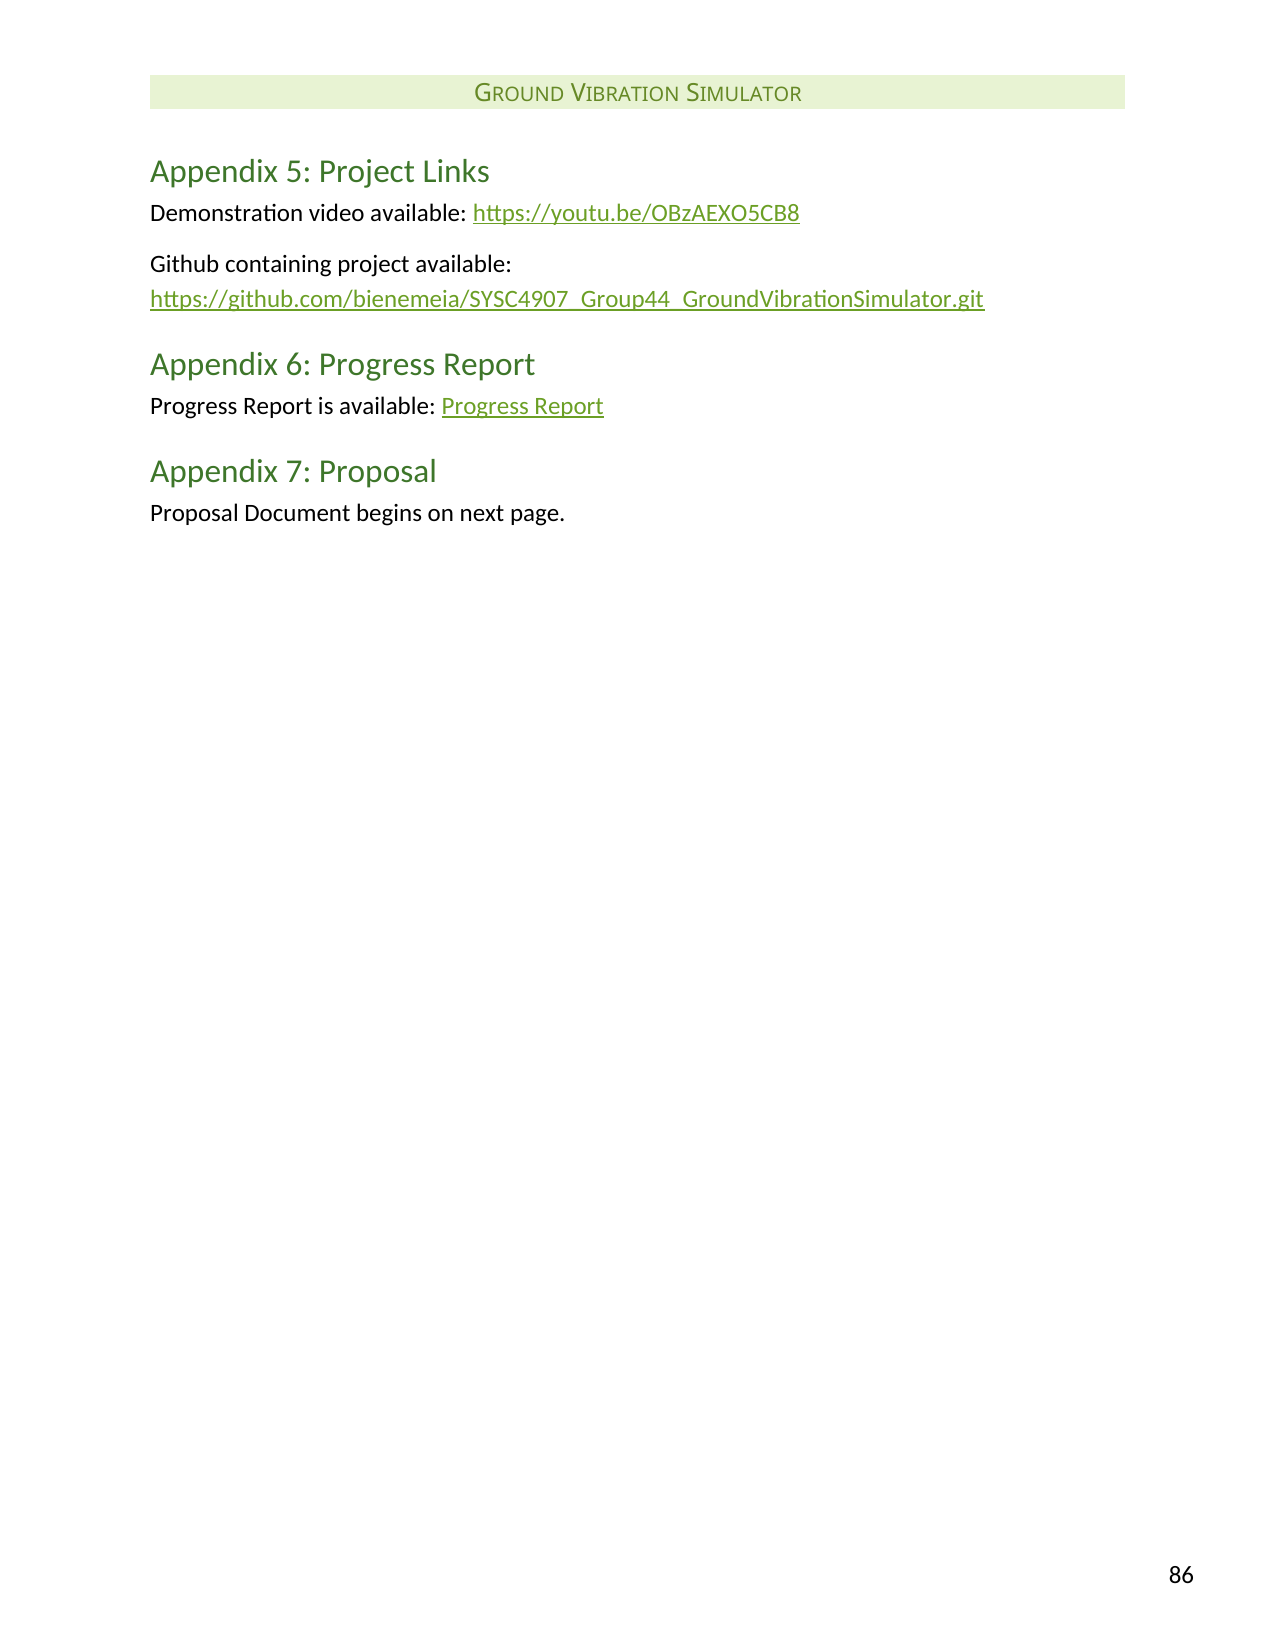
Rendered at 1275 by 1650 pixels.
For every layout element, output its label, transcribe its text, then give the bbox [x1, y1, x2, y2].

text Proposal Document begins on next page. [150, 497, 1125, 527]
subtitle Appendix 7: Proposal [150, 450, 1125, 491]
text Progress Report is available: Progress Report [150, 390, 1125, 421]
subtitle Appendix 5: Project Links [150, 150, 1125, 191]
text Github containing project available: https://github.com/bienemeia/SYSC4907_Group44_GroundVibrationSimulator.git [150, 248, 1125, 314]
subtitle Appendix 6: Progress Report [150, 343, 1125, 384]
text Demonstration video available: https://youtu.be/OBzAEXO5CB8 [150, 197, 1125, 227]
